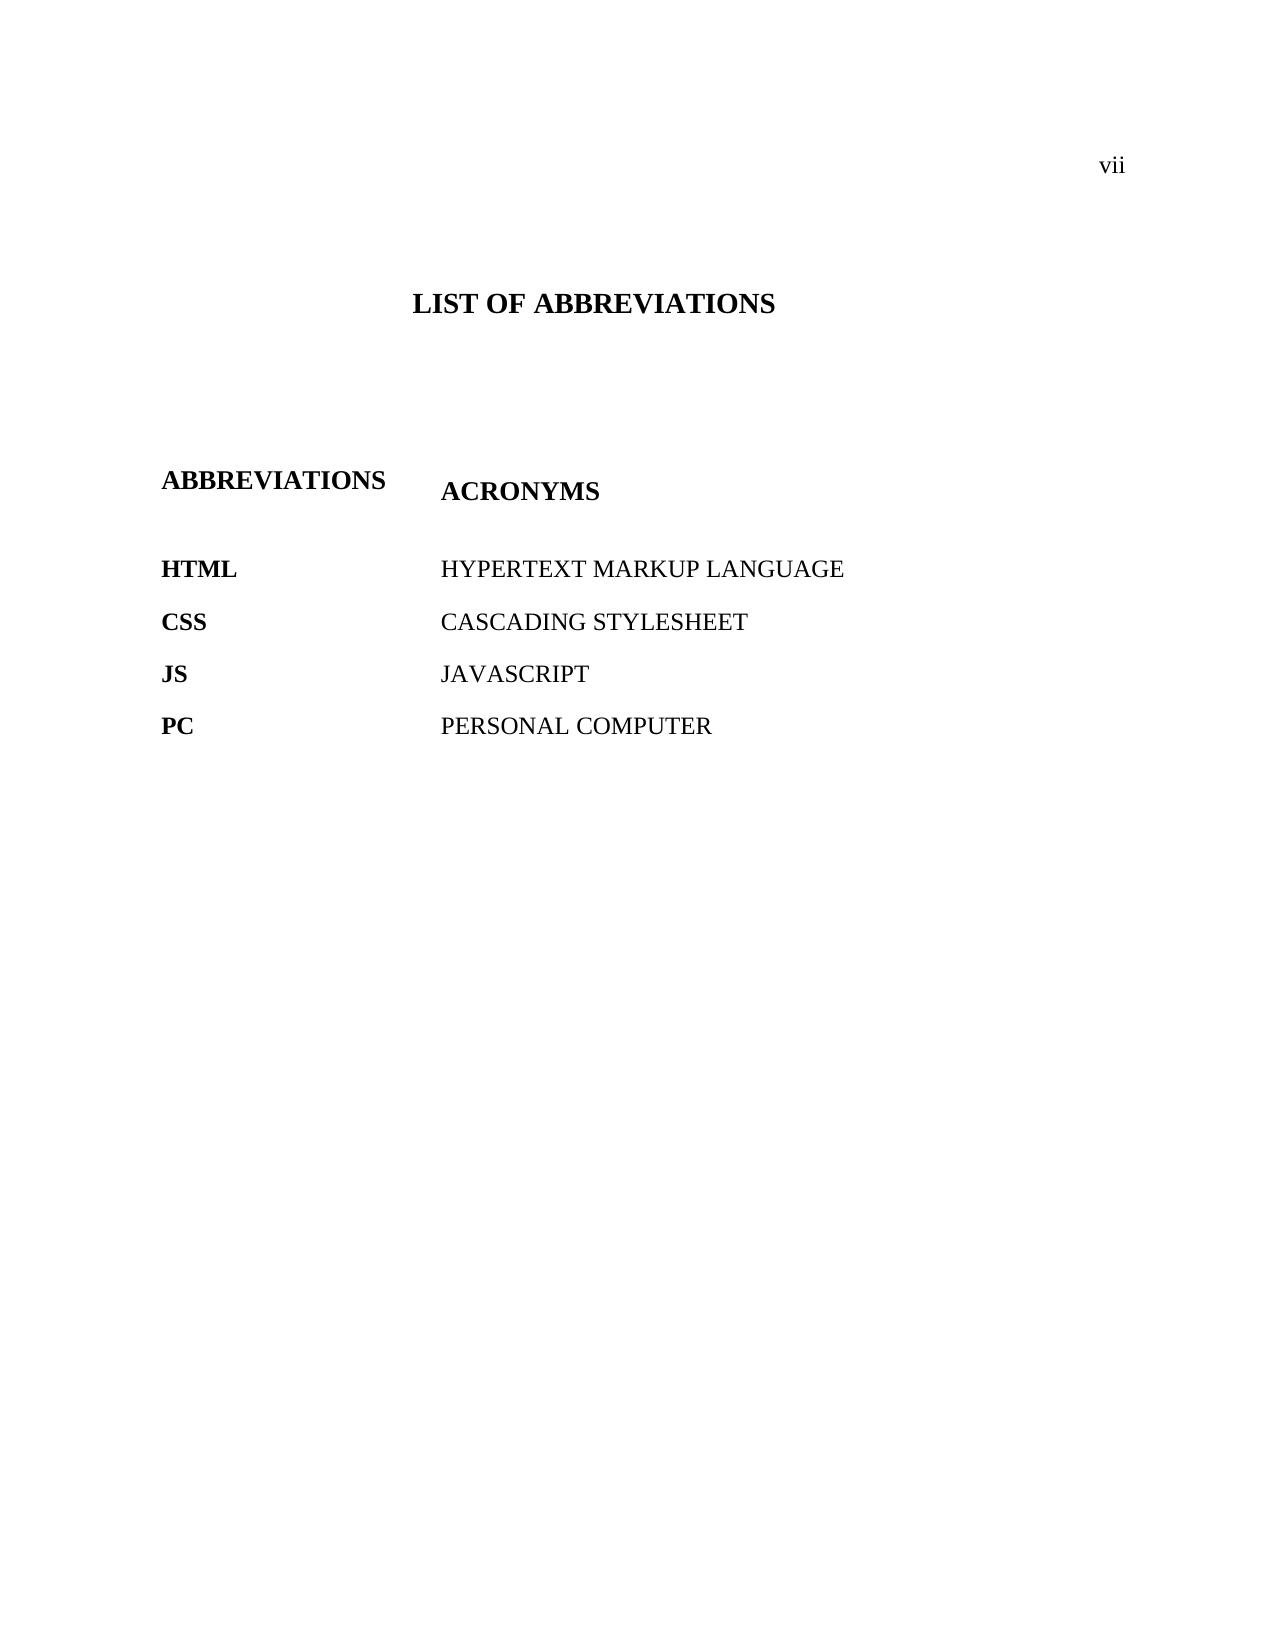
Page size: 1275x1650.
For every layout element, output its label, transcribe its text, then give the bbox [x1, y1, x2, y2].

subtitle ABBREVIATIONS [161, 464, 386, 495]
text HTML HYPERTEXT MARKUP LANGUAGE [161, 554, 1164, 583]
text PC PERSONAL COMPUTER [161, 711, 1164, 740]
subtitle LIST OF ABBREVIATIONS [412, 287, 1164, 320]
text CSS CASCADING STYLESHEET [161, 607, 1164, 635]
text vii [112, 150, 1125, 179]
text JS JAVASCRIPT [161, 659, 1164, 688]
text ACRONYMS [441, 475, 1164, 506]
